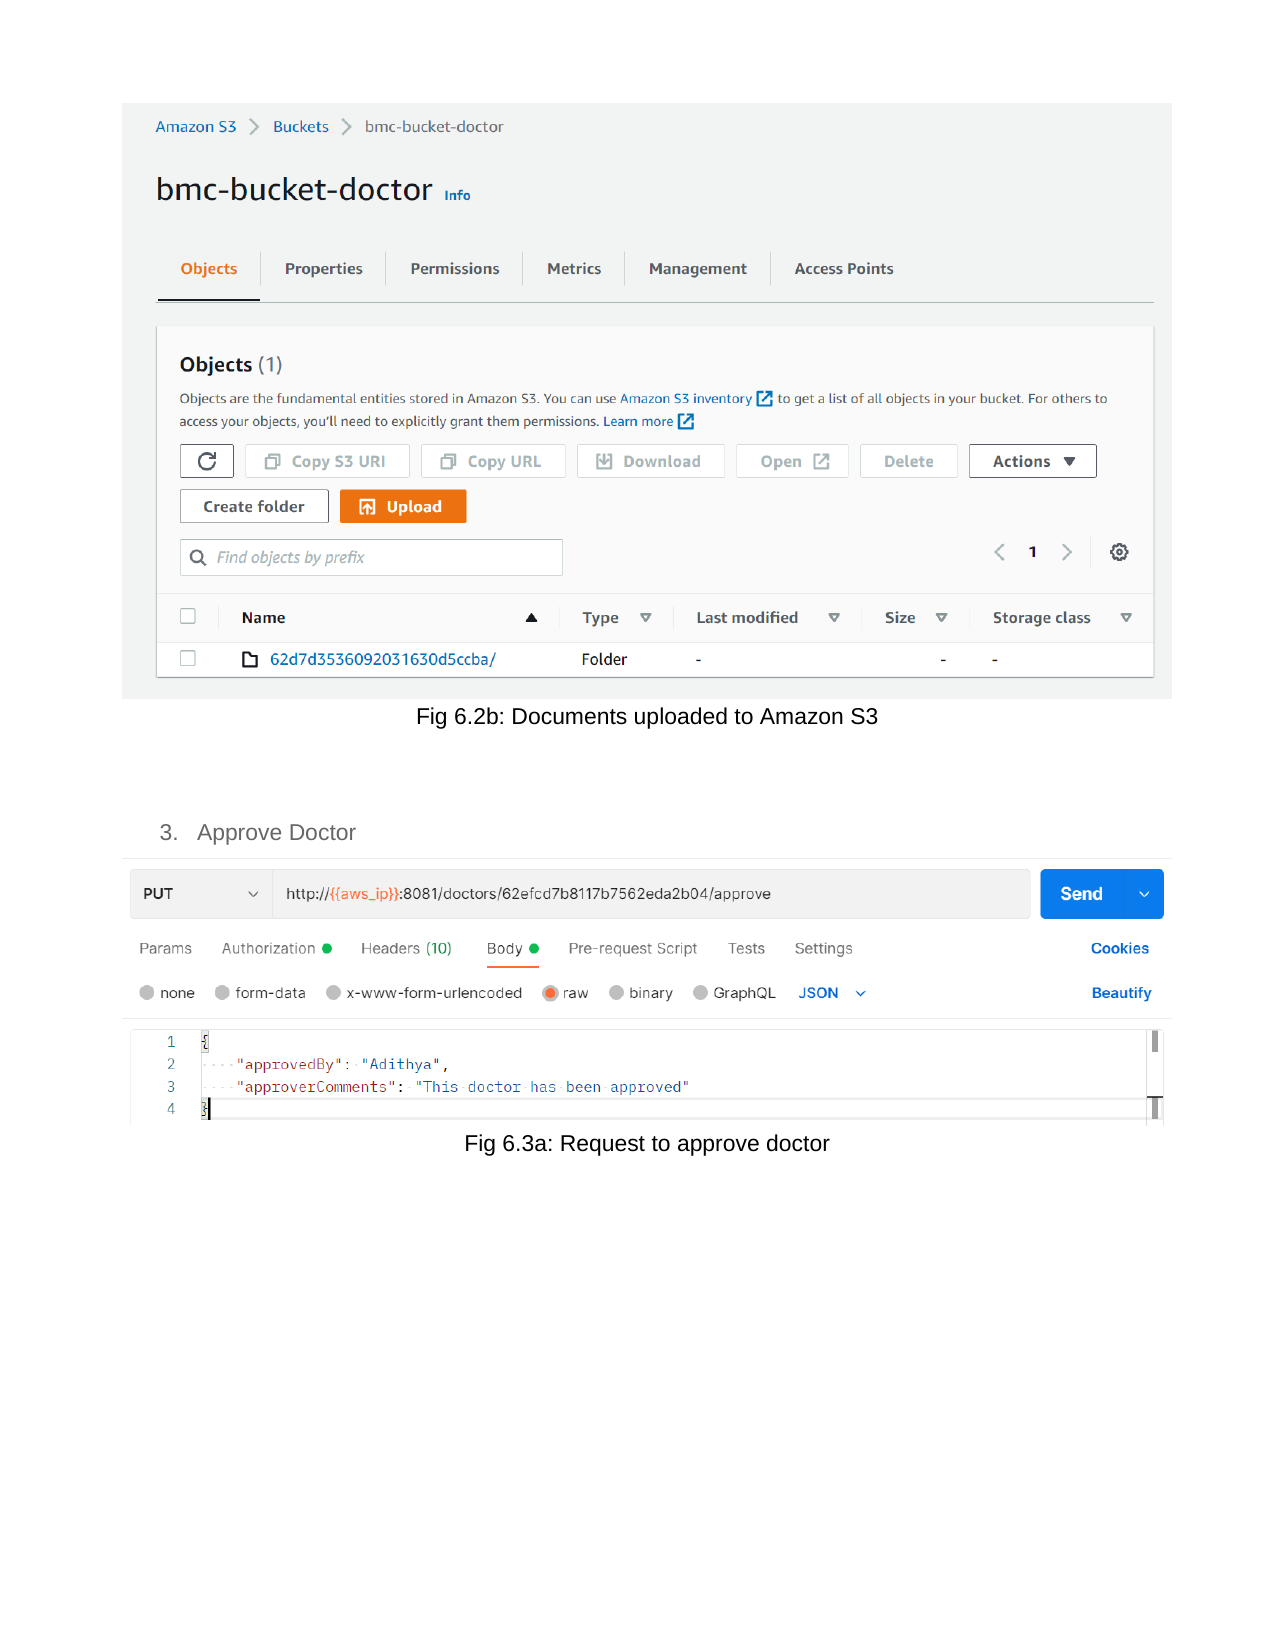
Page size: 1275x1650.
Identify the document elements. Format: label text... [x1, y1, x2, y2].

picture [121, 853, 1172, 1126]
text Fig 6.3a: Request to approve doctor [122, 1130, 1172, 1156]
subtitle Approve Doctor [159, 818, 1172, 845]
picture [121, 103, 1172, 699]
text Fig 6.2b: Documents uploaded to Amazon S3 [122, 703, 1172, 729]
